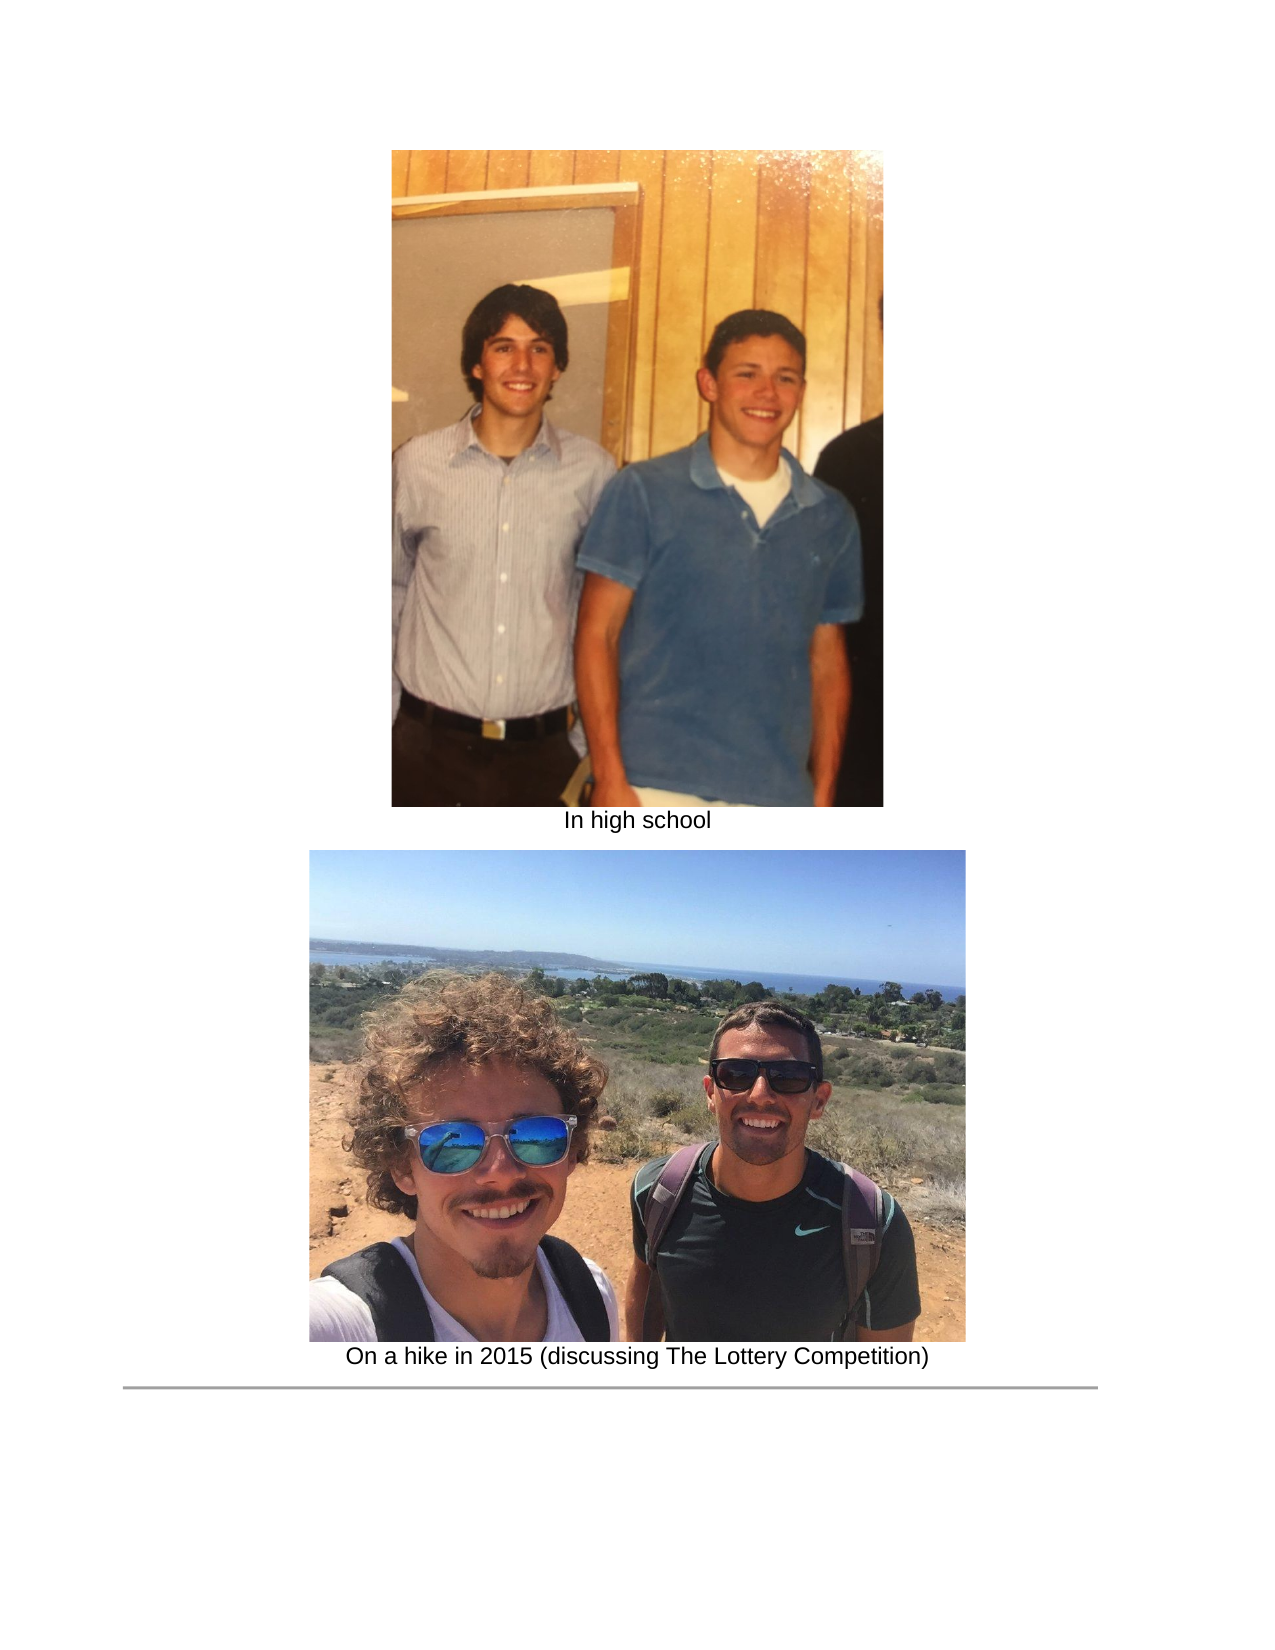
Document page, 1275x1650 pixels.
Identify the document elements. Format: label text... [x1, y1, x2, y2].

text On a hike in 2015 (discussing The Lottery Competition) [123, 1342, 1152, 1370]
text In high school [123, 806, 1152, 834]
picture [309, 850, 966, 1342]
picture [391, 150, 884, 807]
